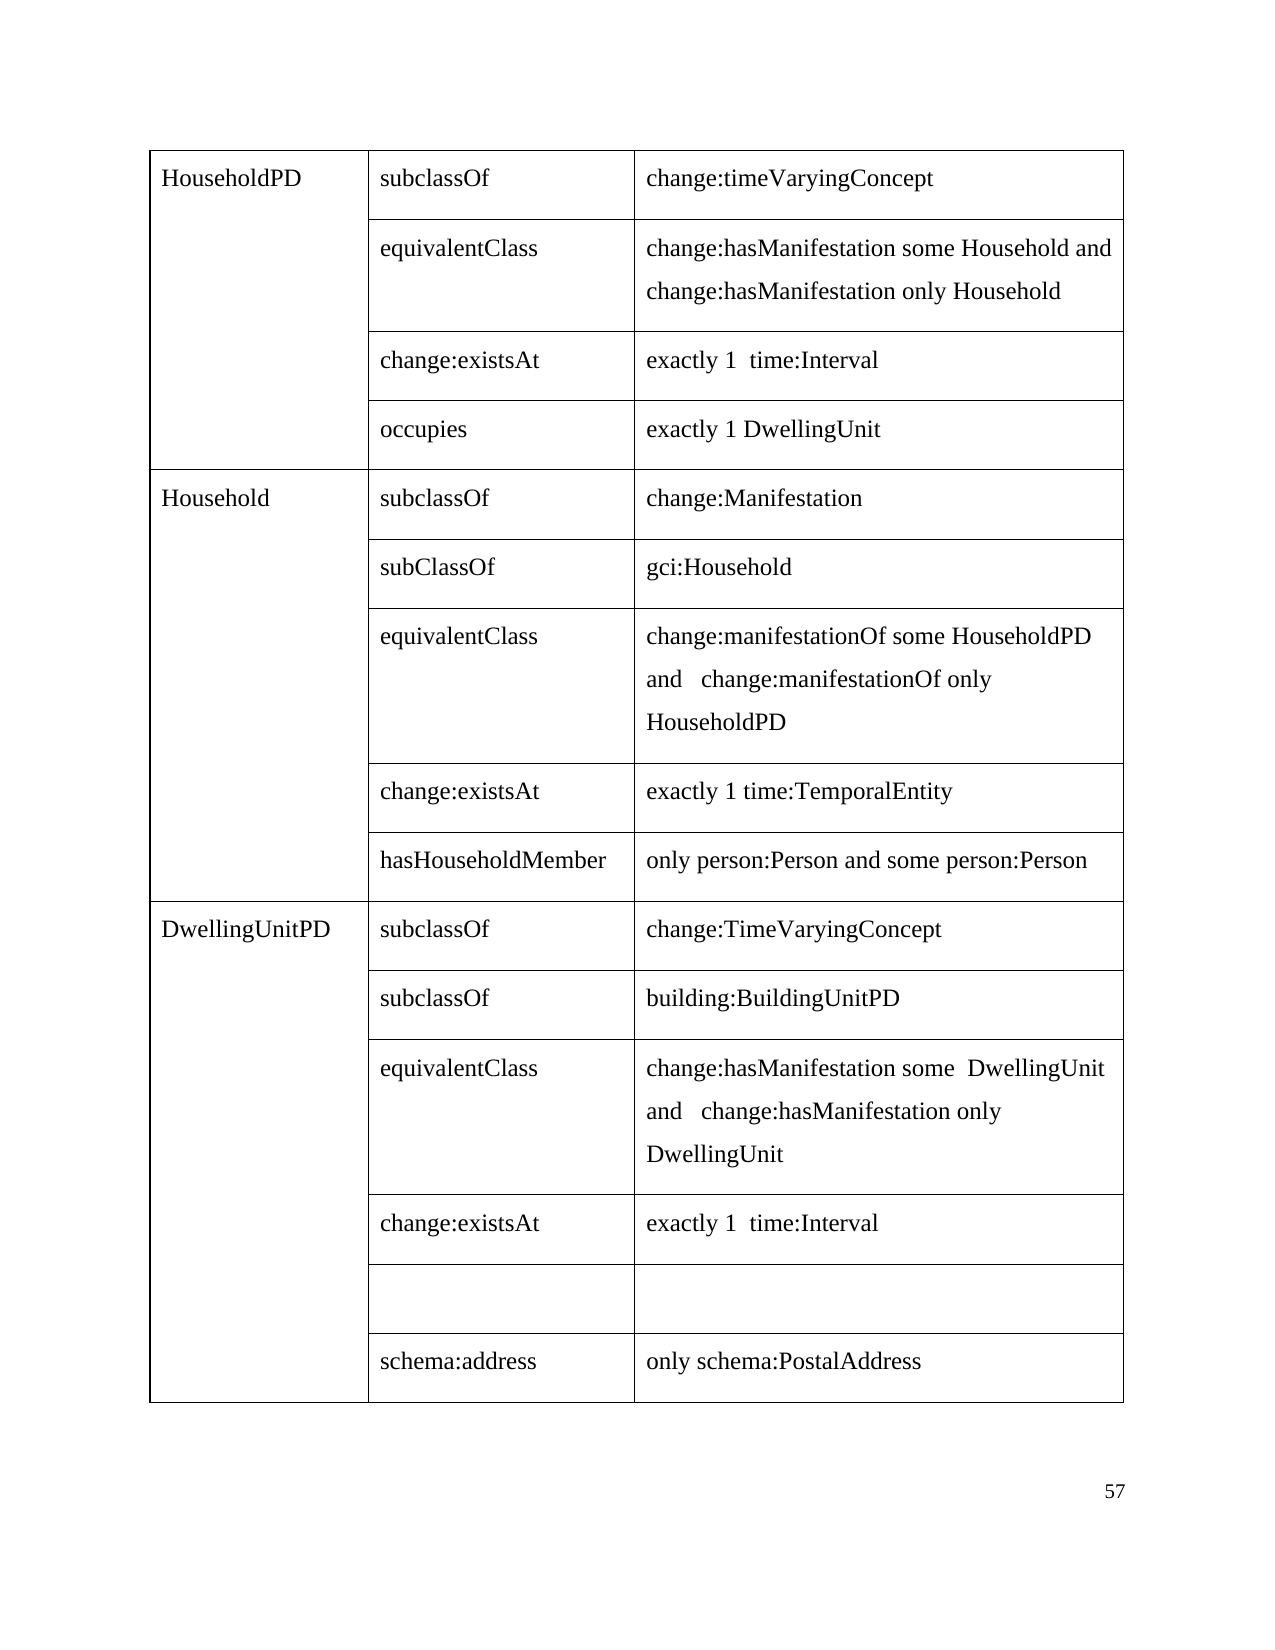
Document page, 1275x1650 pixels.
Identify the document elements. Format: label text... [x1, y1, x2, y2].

table_cell equivalentClass [369, 609, 634, 763]
table_cell hasHouseholdMember [369, 833, 634, 901]
table_cell change:timeVaryingConcept [635, 151, 1123, 219]
table_cell subclassOf [369, 902, 634, 970]
table_cell schema:address [369, 1334, 634, 1402]
table_cell exactly 1 time:TemporalEntity [635, 764, 1123, 832]
table_cell gci:Household [635, 540, 1123, 607]
table_cell Household [151, 470, 368, 901]
table_cell change:existsAt [369, 1195, 634, 1263]
table_cell subClassOf [369, 540, 634, 607]
table_cell only schema:PostalAddress [635, 1334, 1123, 1402]
table_cell equivalentClass [369, 220, 634, 331]
table_cell exactly 1 time:Interval [635, 332, 1123, 400]
table_cell [635, 1265, 1123, 1332]
table_cell occupies [369, 401, 634, 469]
table_cell subclassOf [369, 470, 634, 538]
table_cell change:hasManifestation some DwellingUnit and change:hasManifestation only DwellingUnit [635, 1040, 1123, 1194]
table_cell building:BuildingUnitPD [635, 971, 1123, 1039]
table_cell DwellingUnitPD [151, 902, 368, 1402]
table_cell exactly 1 time:Interval [635, 1195, 1123, 1263]
table_cell change:existsAt [369, 332, 634, 400]
table_cell subclassOf [369, 151, 634, 219]
table_cell [369, 1265, 634, 1332]
table_cell change:Manifestation [635, 470, 1123, 538]
table_cell exactly 1 DwellingUnit [635, 401, 1123, 469]
table_cell only person:Person and some person:Person [635, 833, 1123, 901]
table_cell change:existsAt [369, 764, 634, 832]
table_cell equivalentClass [369, 1040, 634, 1194]
table_cell change:manifestationOf some HouseholdPD and change:manifestationOf only HouseholdPD [635, 609, 1123, 763]
table_cell change:TimeVaryingConcept [635, 902, 1123, 970]
table_cell HouseholdPD [151, 151, 368, 469]
table_cell subclassOf [369, 971, 634, 1039]
table_cell change:hasManifestation some Household and change:hasManifestation only Household [635, 220, 1123, 331]
